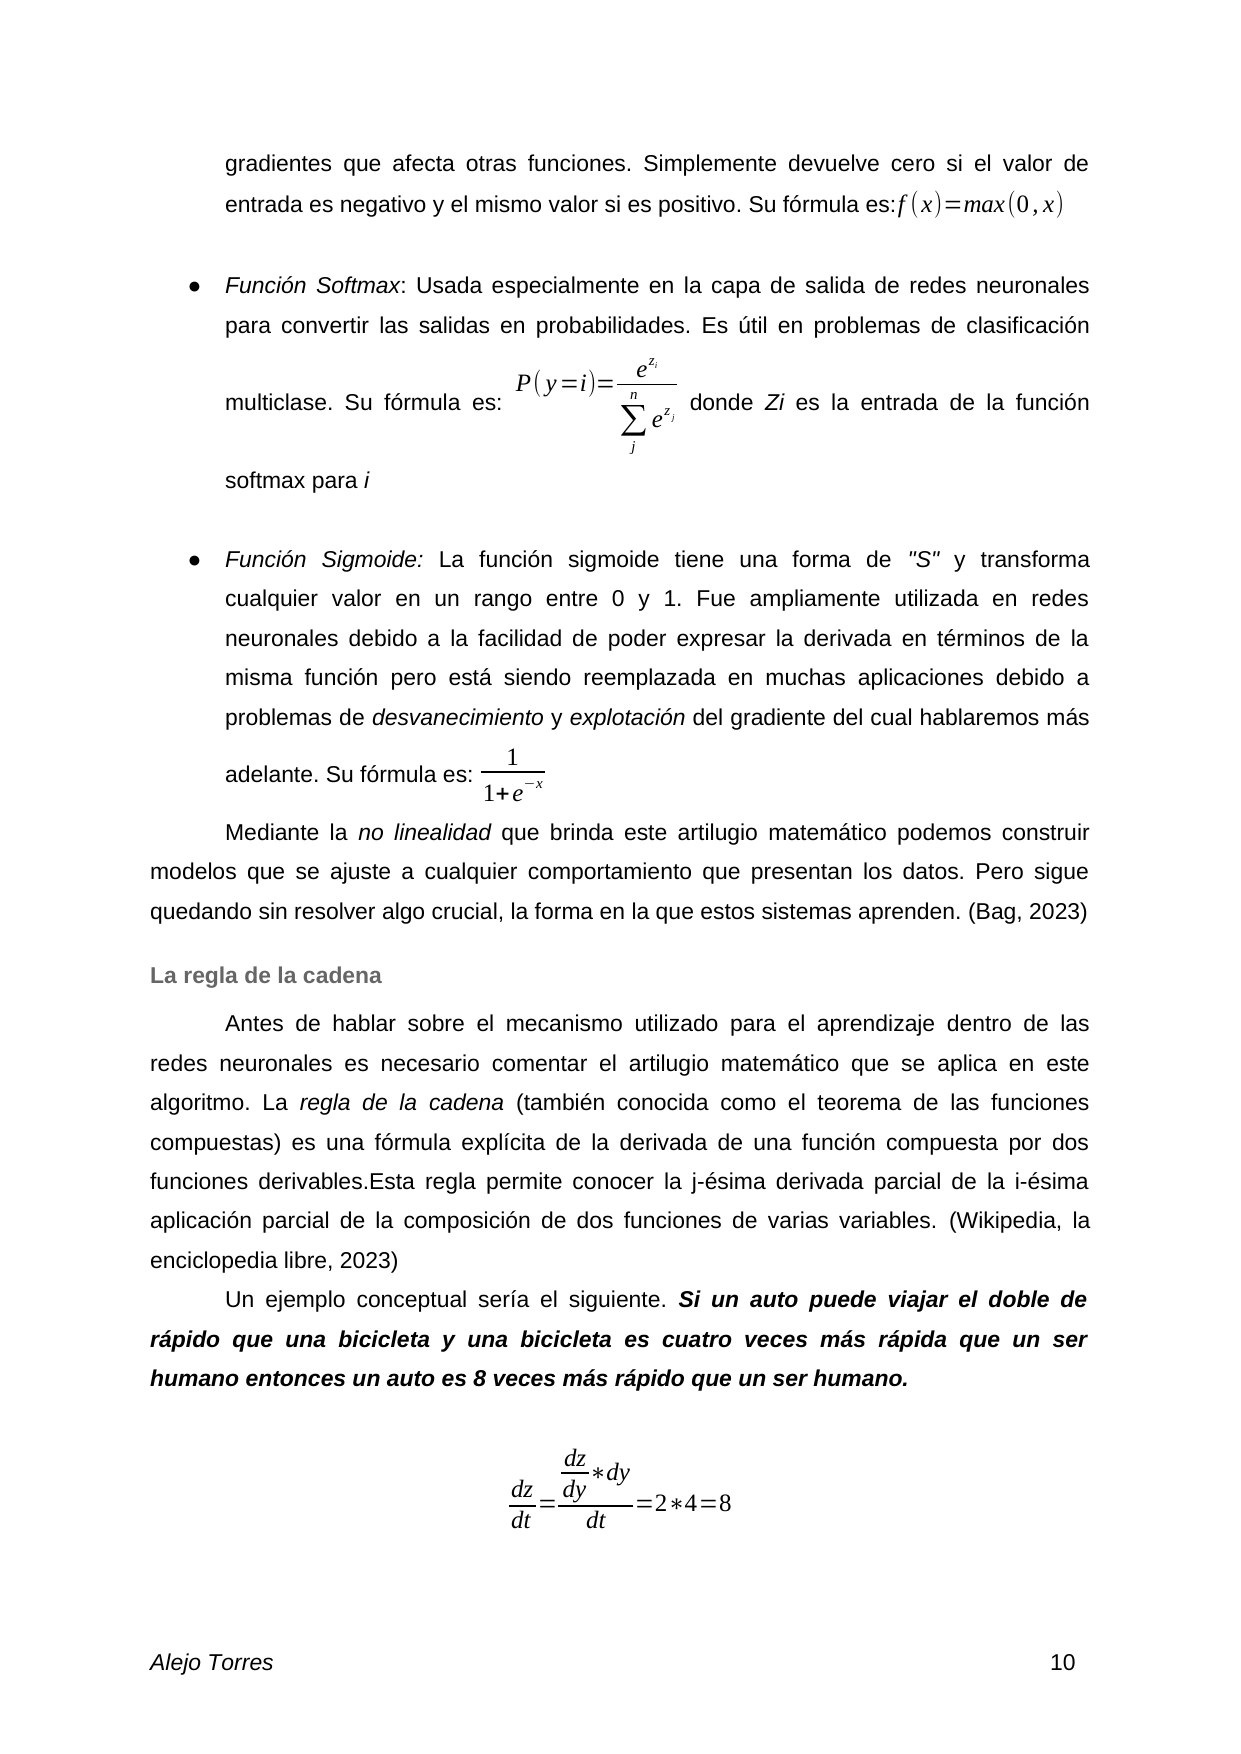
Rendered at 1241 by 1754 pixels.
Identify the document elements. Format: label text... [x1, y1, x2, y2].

text Un ejemplo conceptual sería el siguiente. Si un auto puede viajar el doble de rápido que una bicicleta y una bicicleta es cuatro veces más rápida que un ser humano entonces un auto es 8 veces más rápido que un ser humano. [150, 1286, 1090, 1392]
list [187, 150, 1090, 219]
text Mediante la no linealidad que brinda este artilugio matemático podemos construir modelos que se ajuste a cualquier comportamiento que presentan los datos. Pero sigue quedando sin resolver algo crucial, la forma en la que estos sistemas aprenden. (Bag, 2023) [150, 819, 1090, 924]
text Antes de hablar sobre el mecanismo utilizado para el aprendizaje dentro de las redes neuronales es necesario comentar el artilugio matemático que se aplica en este algoritmo. La regla de la cadena (también conocida como el teorema de las funciones compuestas) es una fórmula explícita de la derivada de una función compuesta por dos funciones derivables.Esta regla permite conocer la j-ésima derivada parcial de la i-ésima aplicación parcial de la composición de dos funciones de varias variables. (Wikipedia, la enciclopedia libre, 2023) [150, 1010, 1090, 1273]
subtitle La regla de la cadena [150, 962, 1090, 988]
list Función Softmax: Usada especialmente en la capa de salida de redes neuronales para convertir las salidas en probabilidades. Es útil en problemas de clasificación multiclase. Su fórmula es: donde Zi es la entrada de la función softmax para i [187, 272, 1090, 493]
list Función Sigmoide: La función sigmoide tiene una forma de "S" y transforma cualquier valor en un rango entre 0 y 1. Fue ampliamente utilizada en redes neuronales debido a la facilidad de poder expresar la derivada en términos de la misma función pero está siendo reemplazada en muchas aplicaciones debido a problemas de desvanecimiento y explotación del gradiente del cual hablaremos más adelante. Su fórmula es: [187, 546, 1090, 806]
